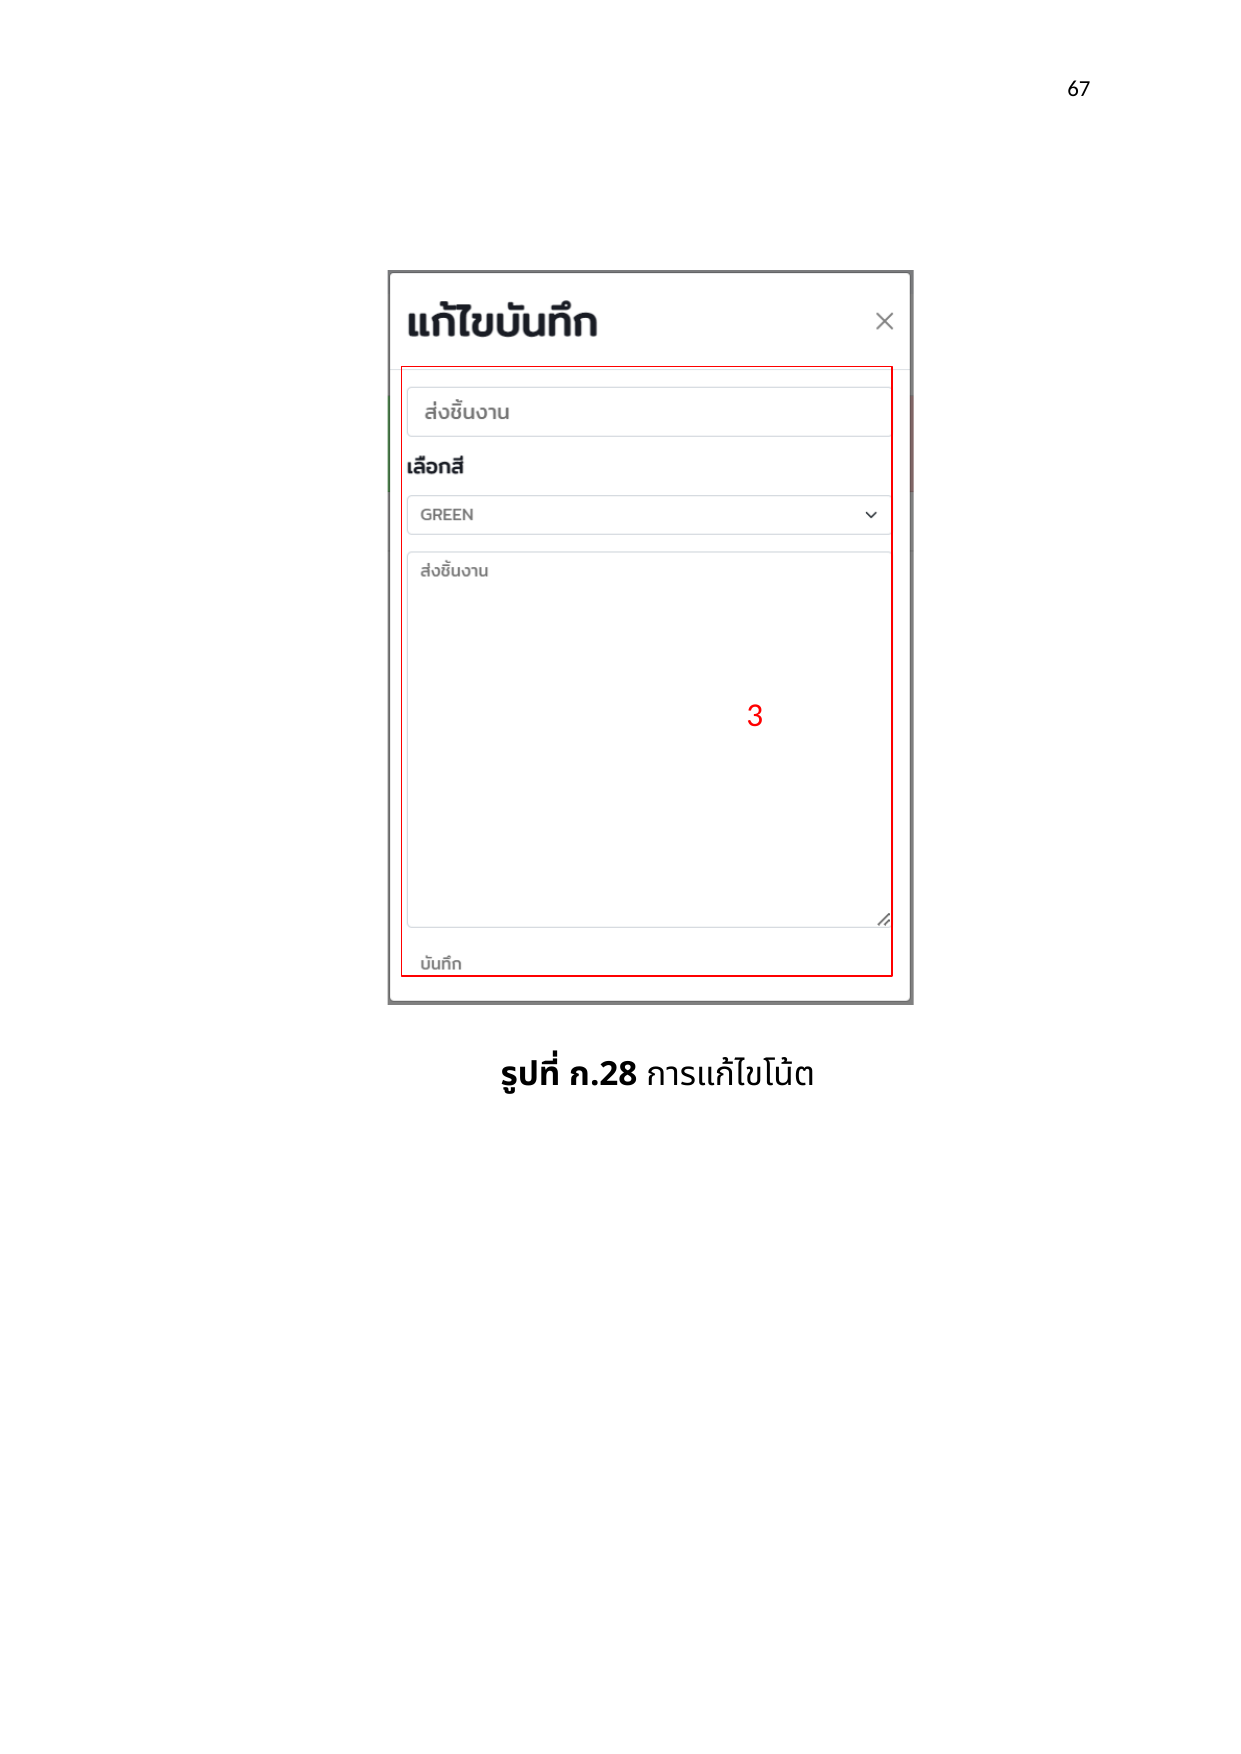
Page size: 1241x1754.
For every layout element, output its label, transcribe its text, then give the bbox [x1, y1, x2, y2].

text รูปที่ ก.28 การแก้ไขโน้ต [225, 1050, 1090, 1101]
picture [387, 270, 914, 1005]
